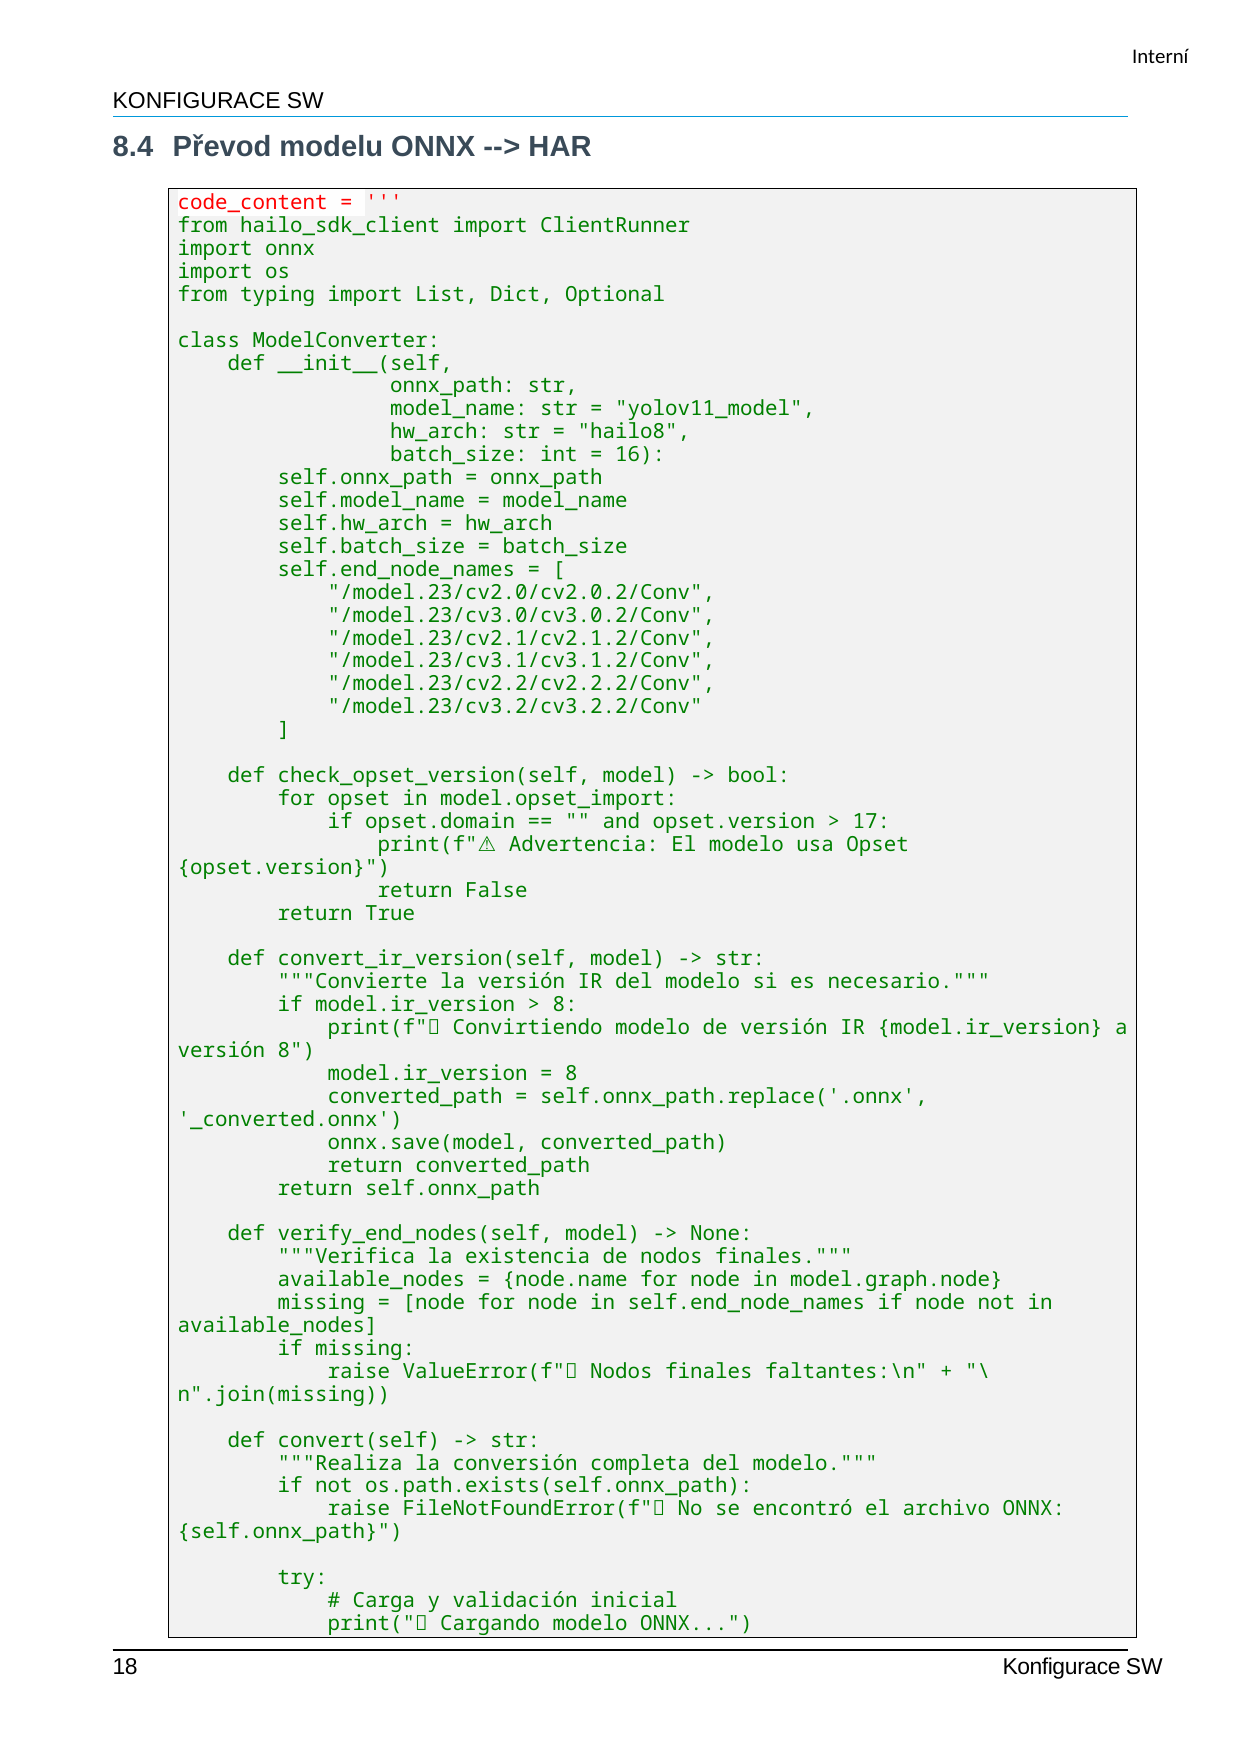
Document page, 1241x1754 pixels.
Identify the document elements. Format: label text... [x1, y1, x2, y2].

text if opset.domain == "" and opset.version > 17: [169, 807, 1136, 830]
text self.batch_size = batch_size [169, 532, 1136, 555]
text from typing import List, Dict, Optional [169, 280, 1136, 303]
text return self.onnx_path [169, 1173, 1136, 1196]
text ] [169, 715, 1136, 738]
text raise ValueError(f"❌ Nodos finales faltantes:\n" + "\n".join(missing)) [169, 1357, 1136, 1403]
text def verify_end_nodes(self, model) -> None: [169, 1219, 1136, 1242]
text def __init__(self, [169, 348, 1136, 371]
text def check_opset_version(self, model) -> bool: [169, 761, 1136, 784]
text code_content = ''' [365, 189, 1136, 211]
text class ModelConverter: [169, 326, 1136, 348]
text """Convierte la versión IR del modelo si es necesario.""" [169, 967, 1136, 990]
subtitle Převod modelu ONNX --> HAR [112, 129, 1128, 163]
text # Carga y validación inicial [169, 1586, 1136, 1609]
text for opset in model.opset_import: [169, 784, 1136, 807]
text from hailo_sdk_client import ClientRunner [169, 211, 1136, 234]
text """Realiza la conversión completa del modelo.""" [169, 1448, 1136, 1471]
text import os [169, 257, 1136, 280]
text "/model.23/cv3.1/cv3.1.2/Conv", [169, 646, 1136, 669]
text "/model.23/cv2.1/cv2.1.2/Conv", [169, 623, 1136, 646]
text self.model_name = model_name [169, 486, 1136, 509]
text missing = [node for node in self.end_node_names if node not in available_nodes] [169, 1288, 1136, 1334]
text self.end_node_names = [ [169, 555, 1136, 578]
text onnx.save(model, converted_path) [169, 1128, 1136, 1151]
text def convert_ir_version(self, model) -> str: [169, 944, 1136, 967]
text "/model.23/cv3.2/cv3.2.2/Conv" [169, 692, 1136, 715]
text if missing: [169, 1334, 1136, 1357]
text self.onnx_path = onnx_path [169, 463, 1136, 486]
text print("🔄 Cargando modelo ONNX...") [169, 1609, 1136, 1637]
text """Verifica la existencia de nodos finales.""" [169, 1242, 1136, 1265]
text model_name: str = "yolov11_model", [169, 394, 1136, 417]
text return True [169, 898, 1136, 921]
text available_nodes = {node.name for node in model.graph.node} [169, 1265, 1136, 1288]
text "/model.23/cv3.0/cv3.0.2/Conv", [169, 601, 1136, 623]
text return converted_path [169, 1151, 1136, 1173]
text hw_arch: str = "hailo8", [169, 417, 1136, 440]
text if model.ir_version > 8: [169, 990, 1136, 1013]
text print(f"📝 Convirtiendo modelo de versión IR {model.ir_version} a versión 8") [169, 1013, 1136, 1059]
text onnx_path: str, [169, 371, 1136, 394]
text print(f"⚠️ Advertencia: El modelo usa Opset {opset.version}") [169, 830, 1136, 876]
text if not os.path.exists(self.onnx_path): [169, 1471, 1136, 1494]
text try: [169, 1563, 1136, 1586]
text return False [169, 876, 1136, 898]
text import onnx [169, 234, 1136, 257]
text "/model.23/cv2.0/cv2.0.2/Conv", [169, 578, 1136, 601]
text converted_path = self.onnx_path.replace('.onnx', '_converted.onnx') [169, 1082, 1136, 1128]
text batch_size: int = 16): [169, 440, 1136, 463]
text model.ir_version = 8 [169, 1059, 1136, 1082]
text self.hw_arch = hw_arch [169, 509, 1136, 532]
text raise FileNotFoundError(f"❌ No se encontró el archivo ONNX: {self.onnx_path}") [169, 1494, 1136, 1540]
text def convert(self) -> str: [169, 1426, 1136, 1448]
text "/model.23/cv2.2/cv2.2.2/Conv", [169, 669, 1136, 692]
